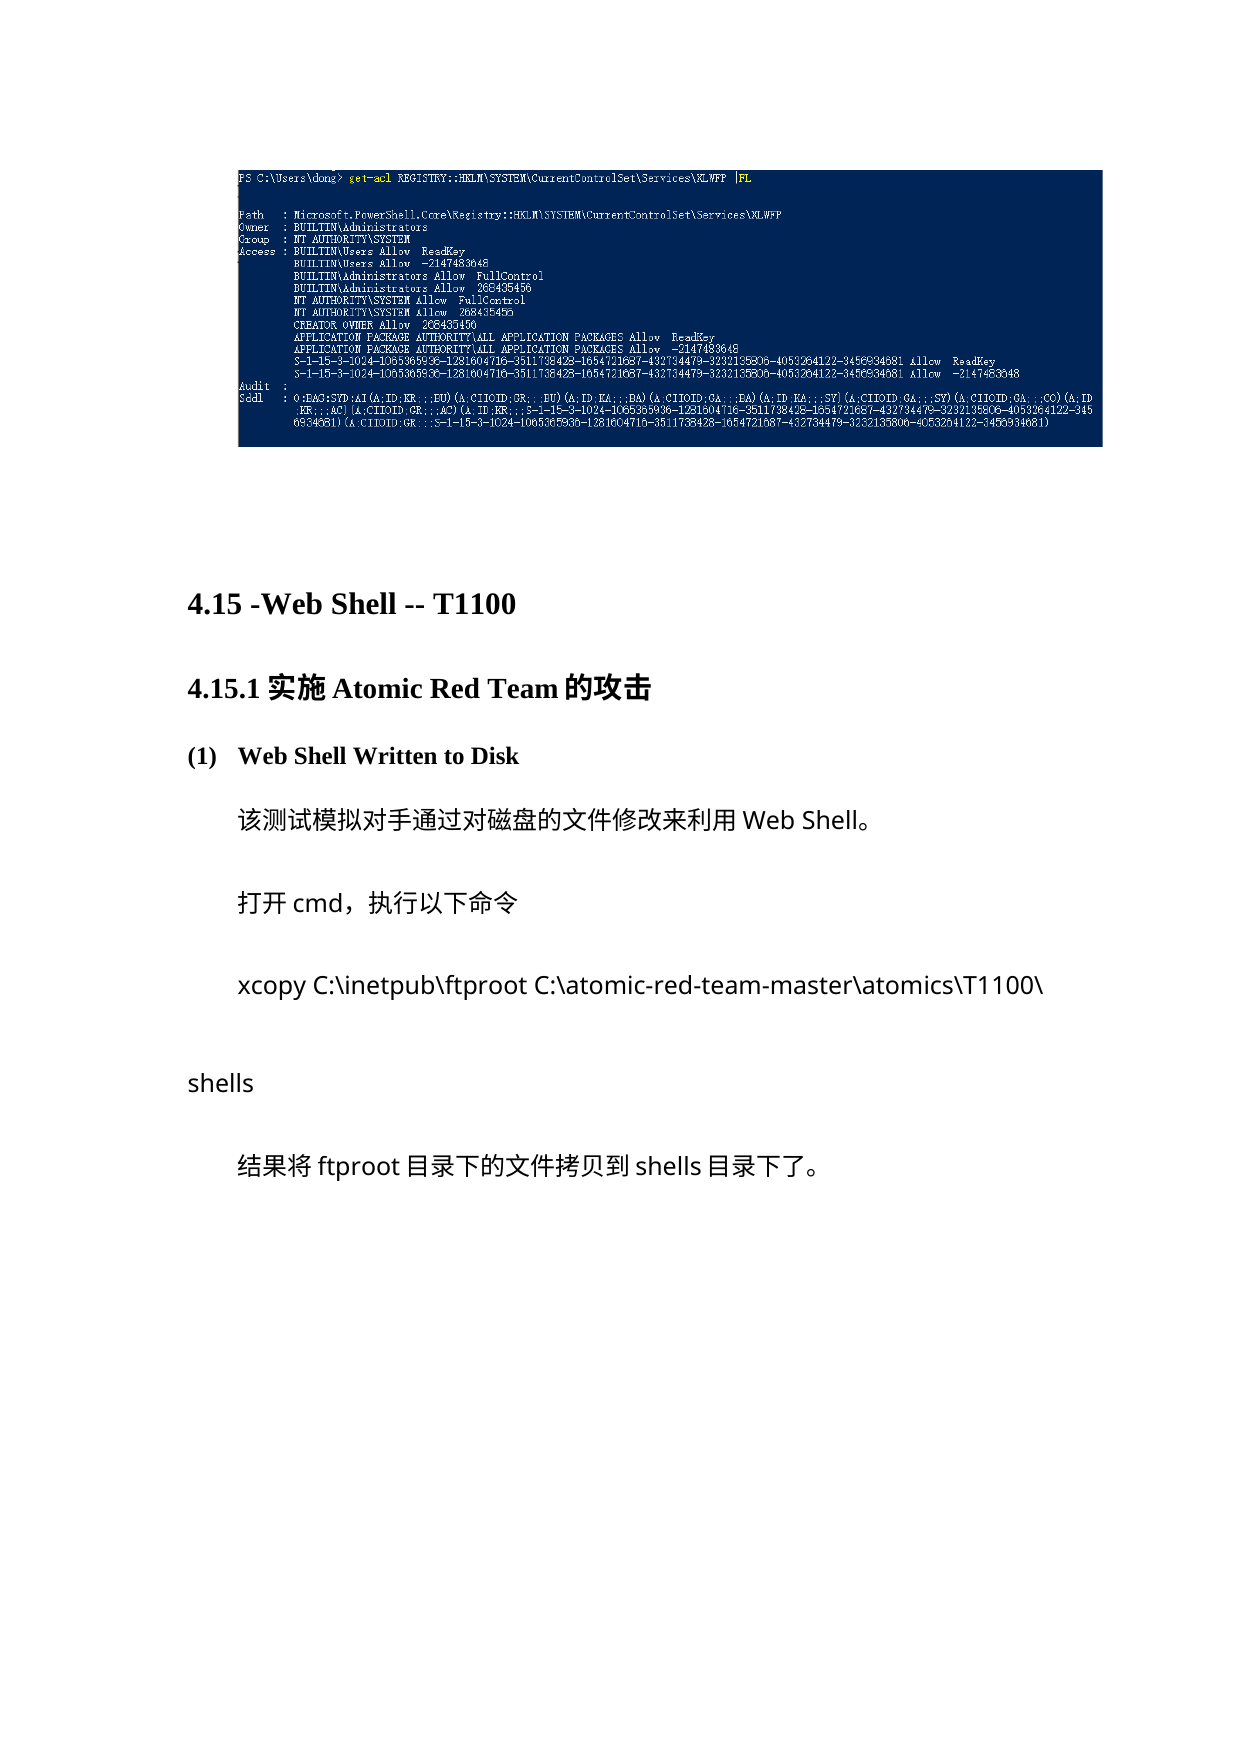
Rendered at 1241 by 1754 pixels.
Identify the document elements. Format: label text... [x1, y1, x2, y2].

subtitle 实施Atomic Red Team的攻击 [187, 653, 1053, 718]
text 打开cmd，执行以下命令 [187, 869, 1053, 934]
subtitle -Web Shell -- T1100 [187, 570, 1053, 635]
subtitle Web Shell Written to Disk [187, 739, 1053, 772]
text 结果将ftproot目录下的文件拷贝到shells目录下了。 [187, 1132, 1053, 1197]
text 该测试模拟对手通过对磁盘的文件修改来利用Web Shell。 [187, 786, 1053, 851]
picture [237, 170, 1103, 447]
text xcopy C:\inetpub\ftproot C:\atomic-red-team-master\atomics\T1100\shells [187, 953, 1053, 1115]
